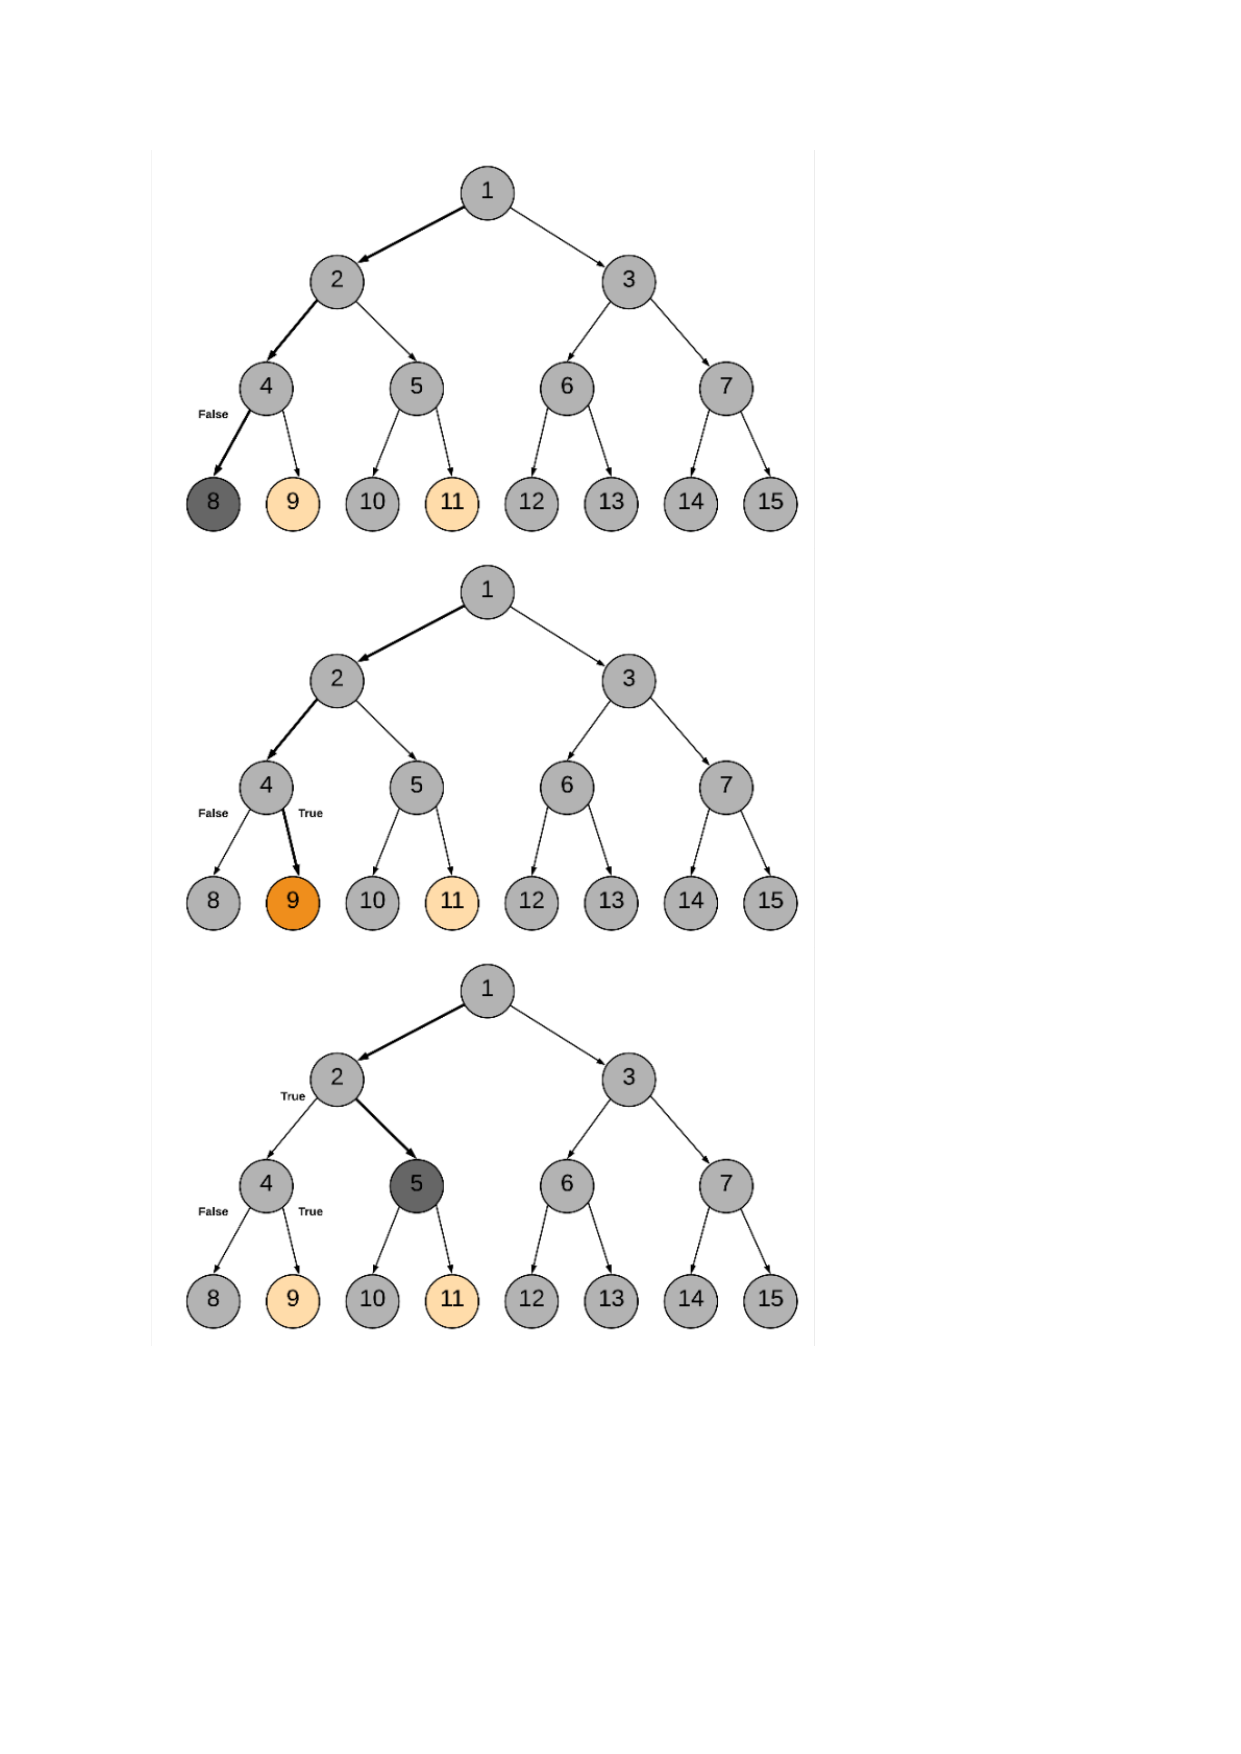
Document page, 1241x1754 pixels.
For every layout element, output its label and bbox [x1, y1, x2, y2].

picture [150, 150, 816, 1346]
